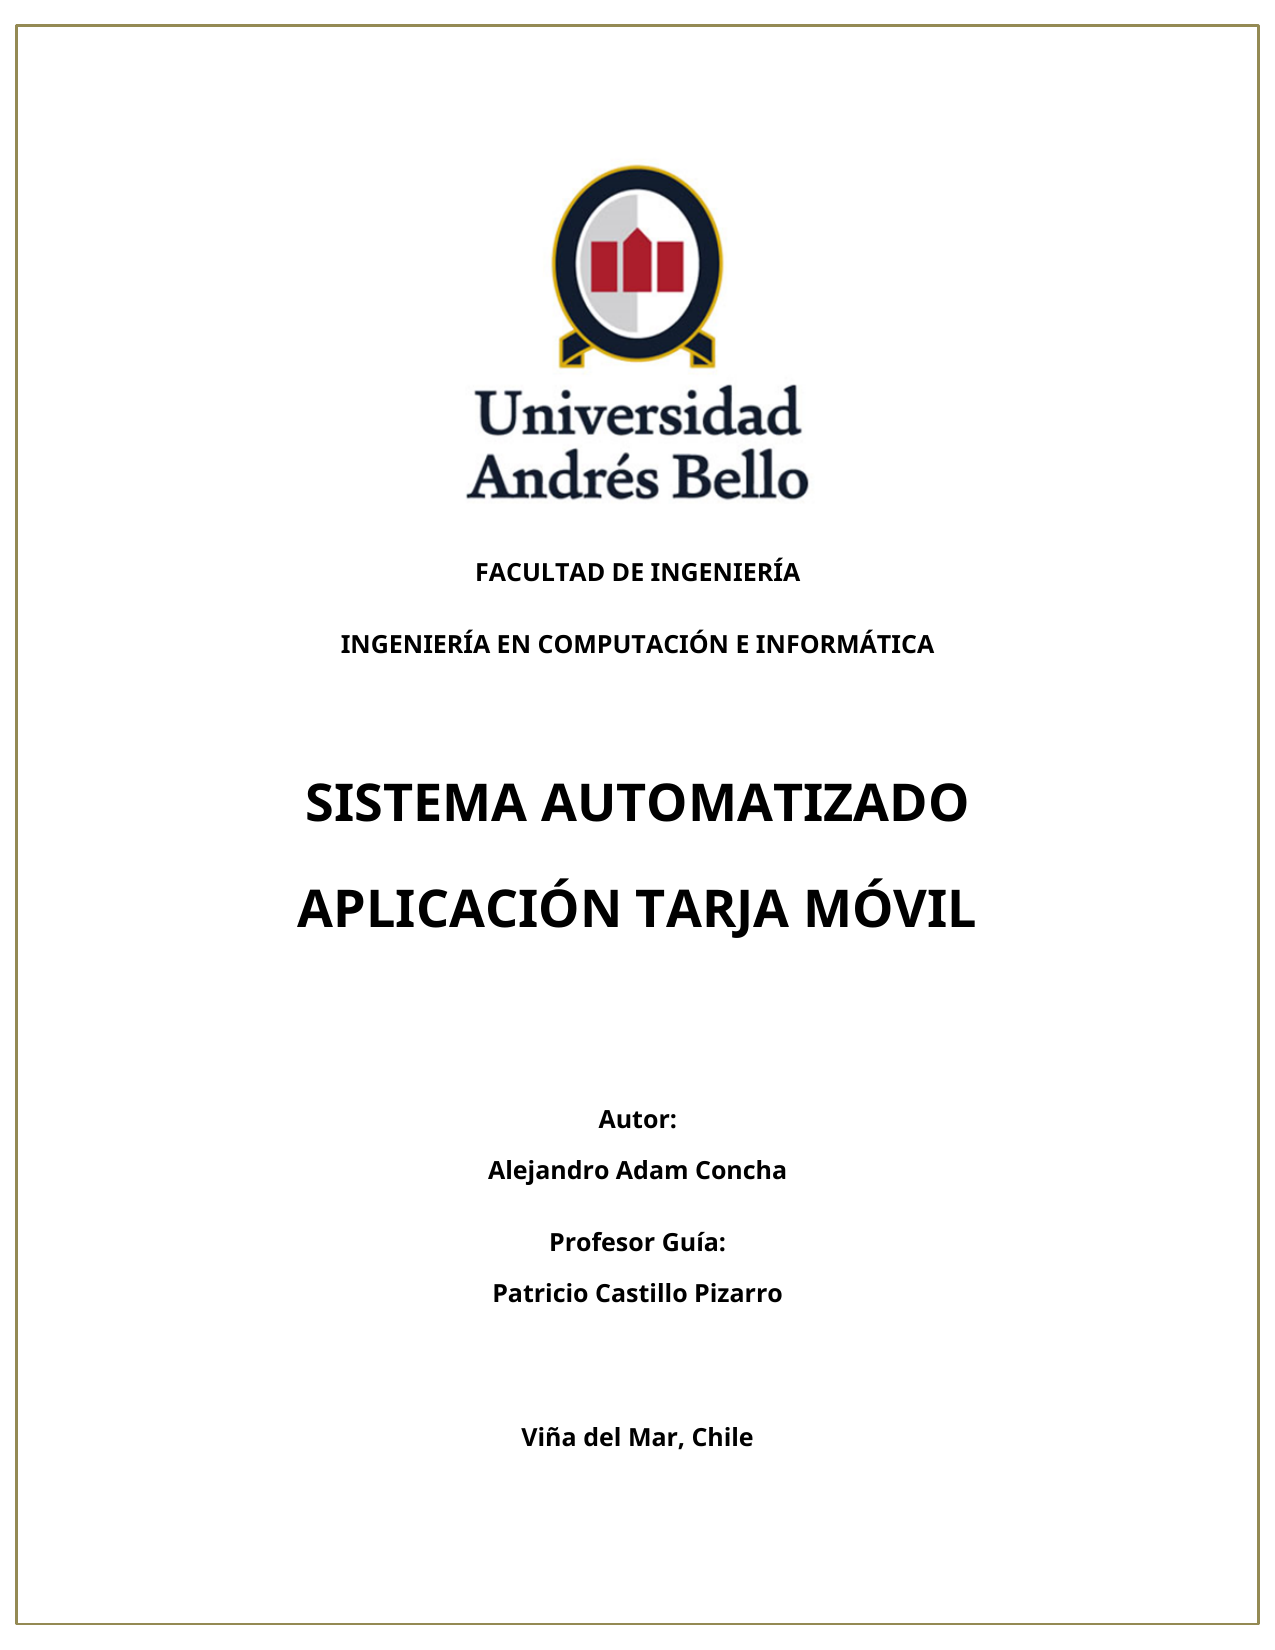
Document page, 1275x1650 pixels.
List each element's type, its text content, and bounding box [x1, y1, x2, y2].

title SISTEMA AUTOMATIZADO APLICACIÓN TARJA MÓVIL [150, 766, 1125, 943]
text Profesor Guía: [150, 1224, 1125, 1258]
text FACULTAD DE INGENIERÍA [150, 554, 1125, 588]
text Autor: [150, 1101, 1125, 1136]
text Alejandro Adam Concha [150, 1152, 1125, 1187]
text Patricio Castillo Pizarro [150, 1275, 1125, 1309]
text Viña del Mar, Chile [150, 1419, 1125, 1453]
text INGENIERÍA EN COMPUTACIÓN E INFORMÁTICA [150, 626, 1125, 660]
picture [456, 150, 819, 518]
